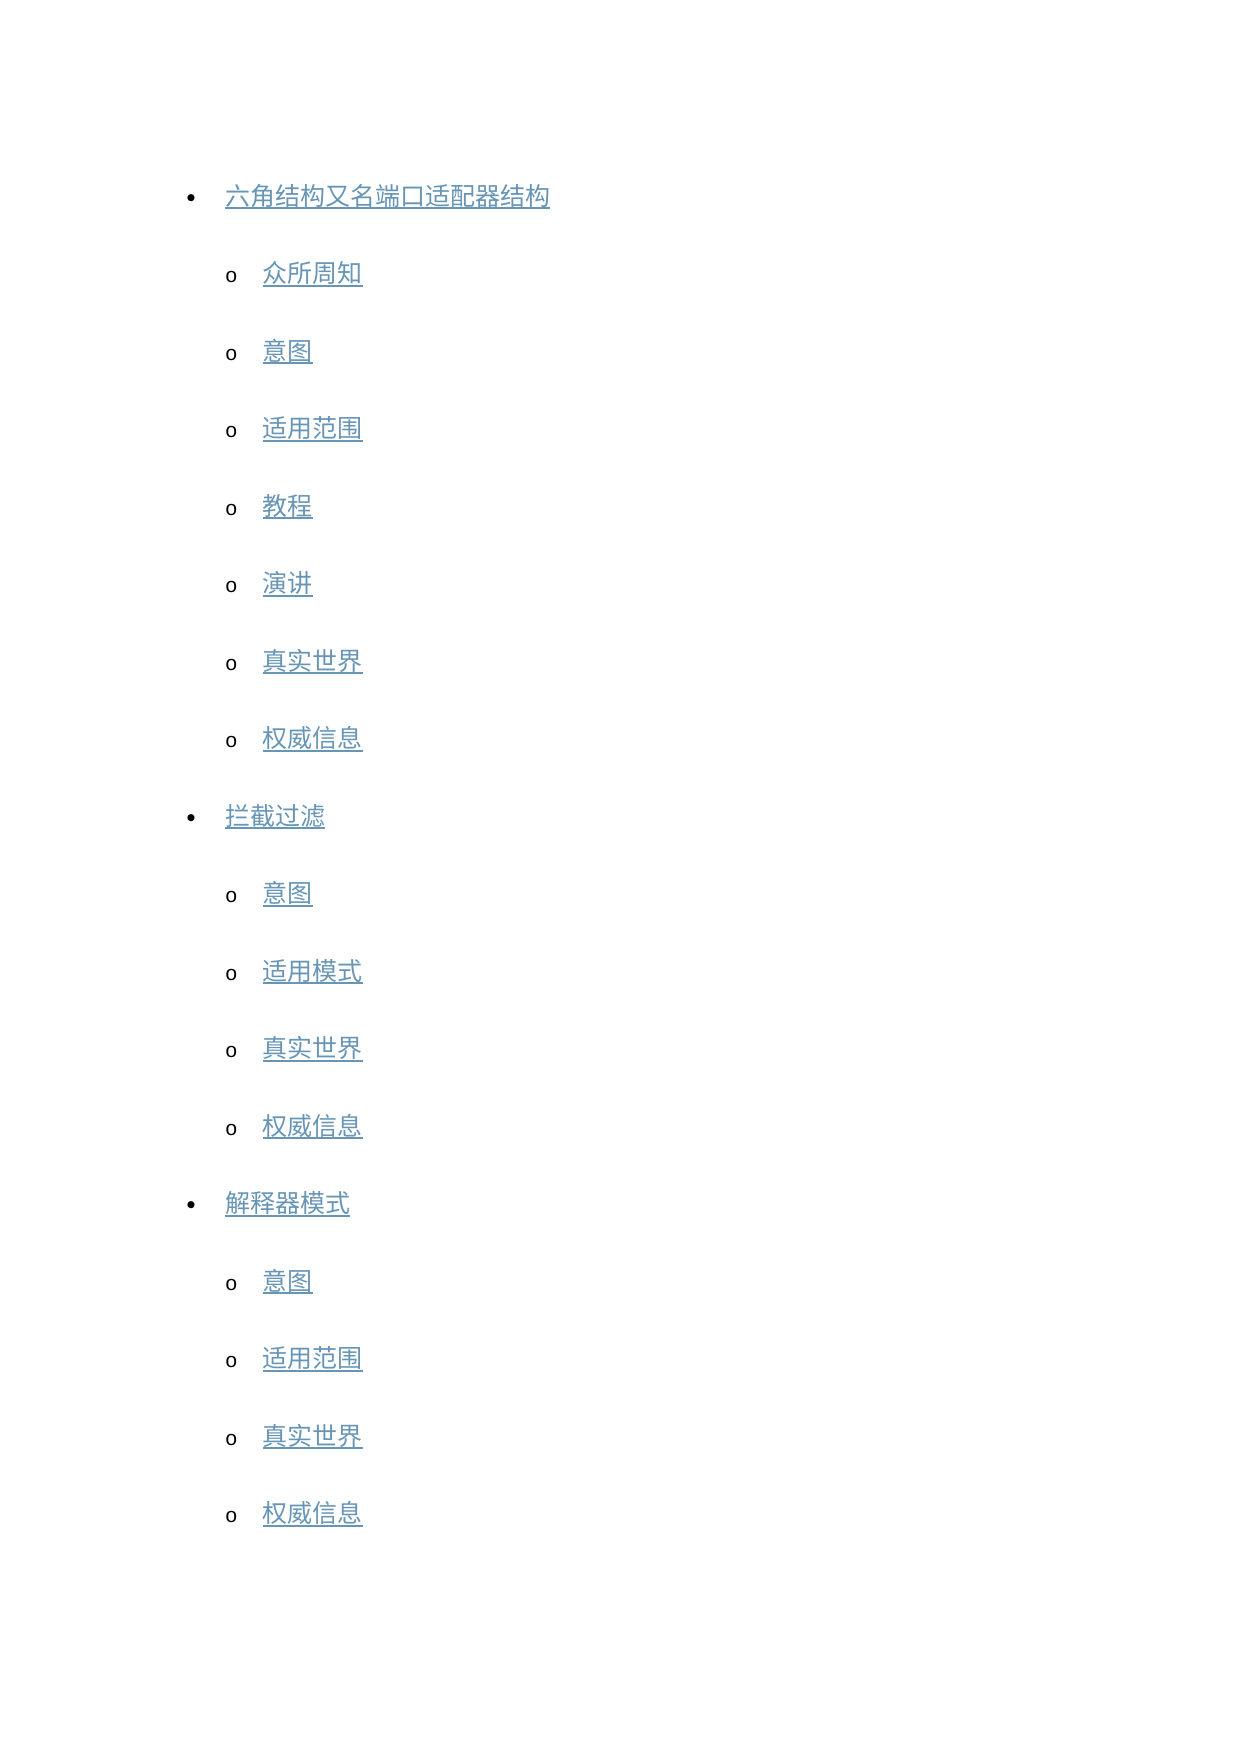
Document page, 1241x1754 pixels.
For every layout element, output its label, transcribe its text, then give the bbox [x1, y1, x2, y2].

list 意图 [225, 1247, 1053, 1312]
list 解释器模式 [187, 1169, 1053, 1234]
list 意图 [225, 859, 1053, 924]
list 演讲 [225, 549, 1053, 614]
list 适用范围 [225, 394, 1053, 459]
list 真实世界 [225, 627, 1053, 692]
list 众所周知 [225, 239, 1053, 304]
list 真实世界 [225, 1402, 1053, 1467]
list 权威信息 [225, 704, 1053, 769]
list 适用范围 [225, 1324, 1053, 1389]
list 适用模式 [225, 937, 1053, 1002]
list 权威信息 [225, 1479, 1053, 1544]
list 教程 [225, 472, 1053, 537]
list 六角结构又名端口适配器结构 [187, 162, 1053, 227]
list 意图 [225, 317, 1053, 382]
list 权威信息 [225, 1092, 1053, 1157]
list 拦截过滤 [187, 782, 1053, 847]
list 真实世界 [225, 1014, 1053, 1079]
